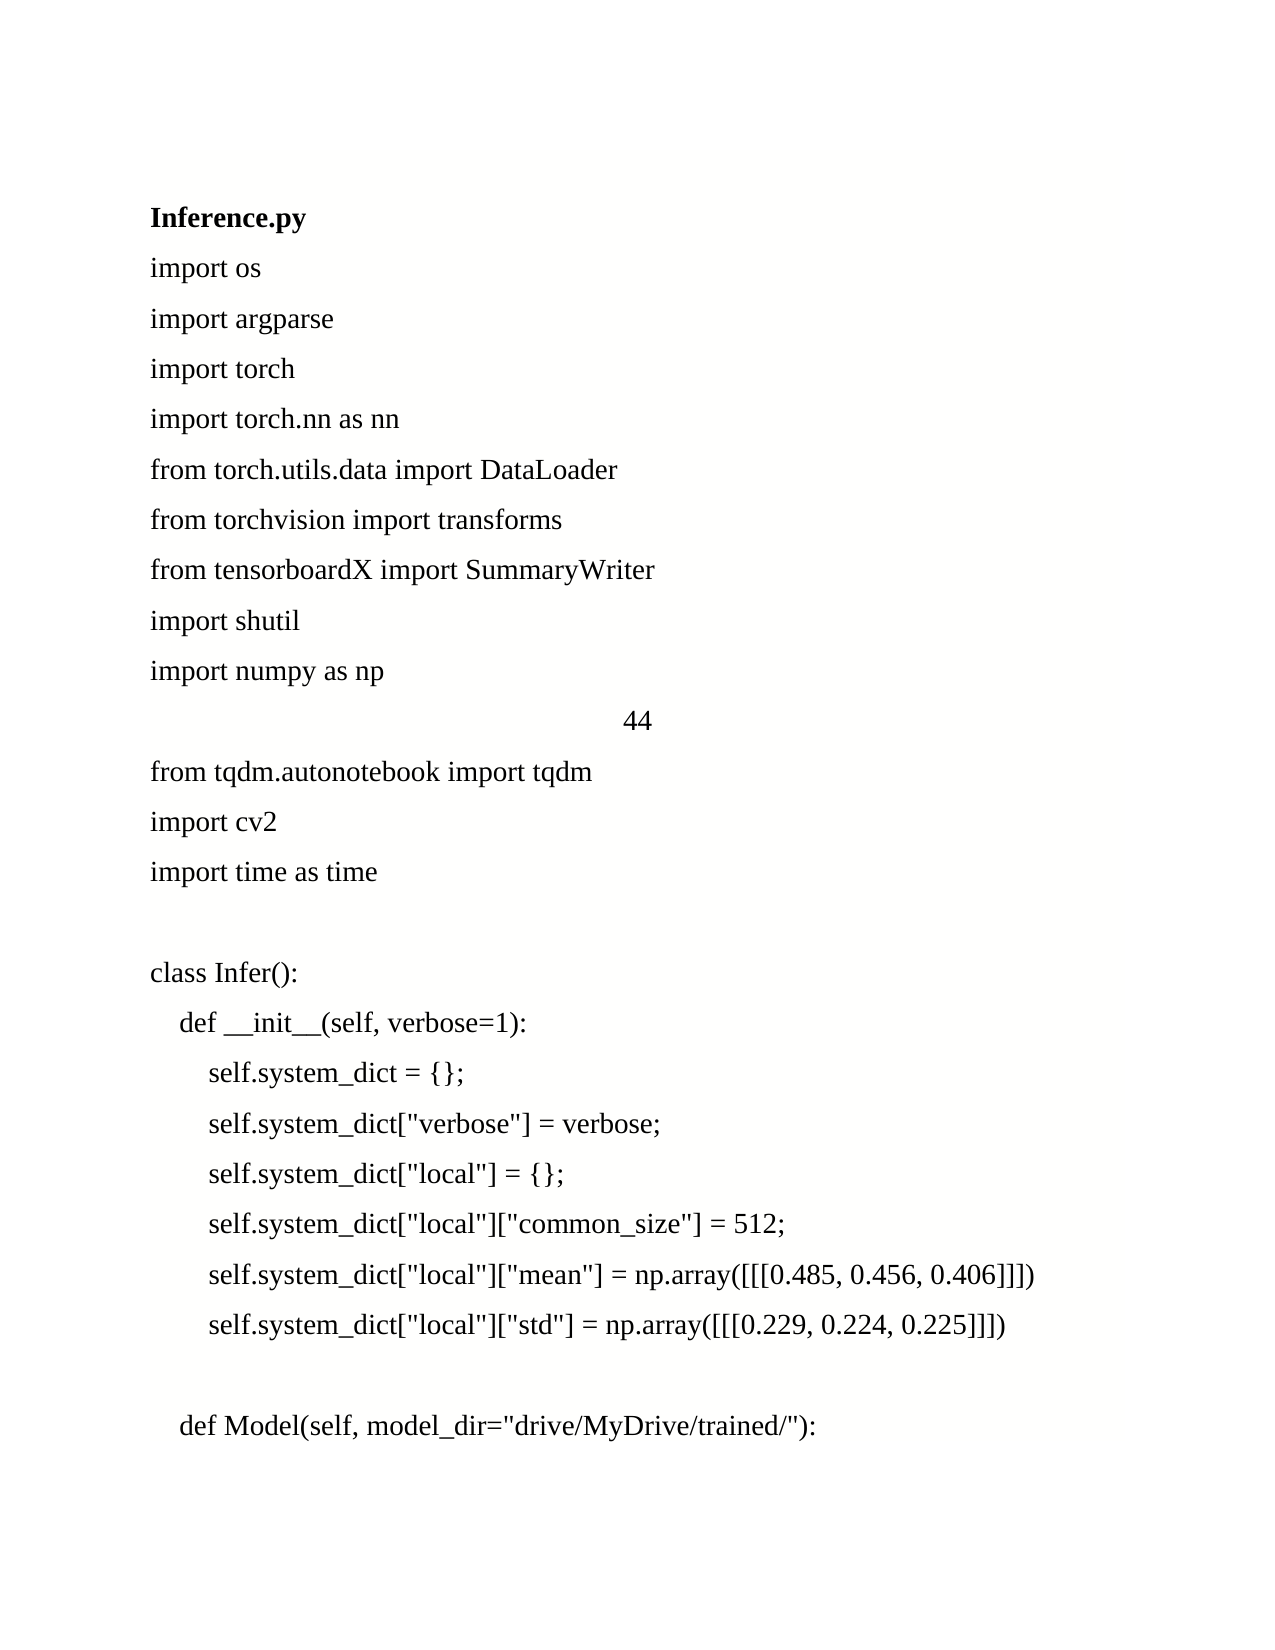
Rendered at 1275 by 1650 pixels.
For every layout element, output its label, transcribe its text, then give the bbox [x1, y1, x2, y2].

text import argparse [150, 301, 1125, 334]
text Inference.py [150, 200, 1125, 234]
text def Model(self, model_dir="drive/MyDrive/trained/"): [150, 1408, 1125, 1441]
text import os [150, 251, 1125, 284]
text from torch.utils.data import DataLoader [150, 452, 1125, 485]
text from torchvision import transforms [150, 502, 1125, 536]
text self.system_dict["local"]["common_size"] = 512; [150, 1207, 1125, 1240]
text self.system_dict["local"] = {}; [150, 1156, 1125, 1190]
text from tqdm.autonotebook import tqdm [150, 754, 1125, 787]
text self.system_dict["local"]["mean"] = np.array([[[0.485, 0.456, 0.406]]]) [150, 1257, 1125, 1290]
text from tensorboardX import SummaryWriter [150, 552, 1125, 586]
text class Infer(): [150, 955, 1125, 988]
text import time as time [150, 854, 1125, 888]
text 44 [150, 703, 1125, 737]
text import numpy as np [150, 653, 1125, 687]
text self.system_dict["local"]["std"] = np.array([[[0.229, 0.224, 0.225]]]) [150, 1307, 1125, 1341]
text import cv2 [150, 804, 1125, 838]
text import torch.nn as nn [150, 402, 1125, 435]
text import shutil [150, 603, 1125, 636]
text self.system_dict["verbose"] = verbose; [150, 1106, 1125, 1139]
text self.system_dict = {}; [150, 1056, 1125, 1089]
text import torch [150, 351, 1125, 385]
text def __init__(self, verbose=1): [150, 1005, 1125, 1039]
